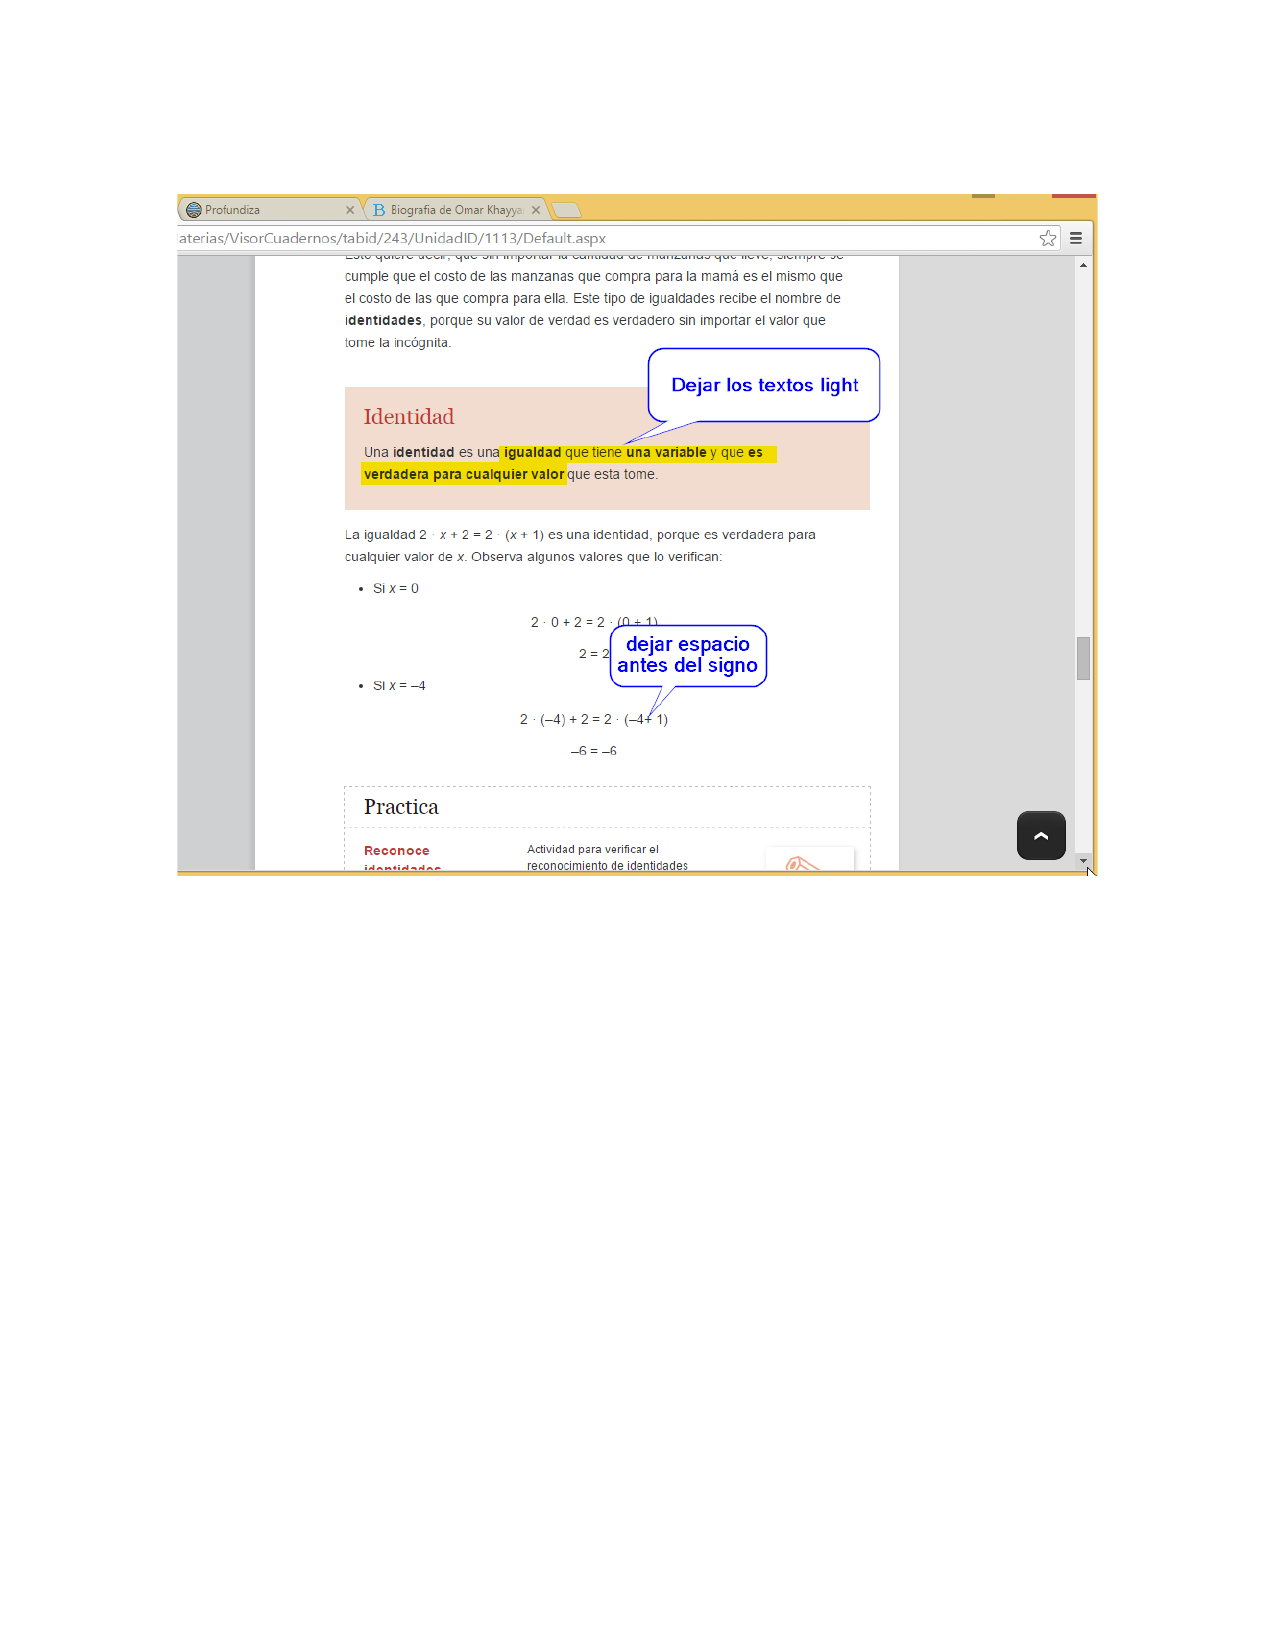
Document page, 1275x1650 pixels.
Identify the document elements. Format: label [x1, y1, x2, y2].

picture [177, 194, 1098, 876]
